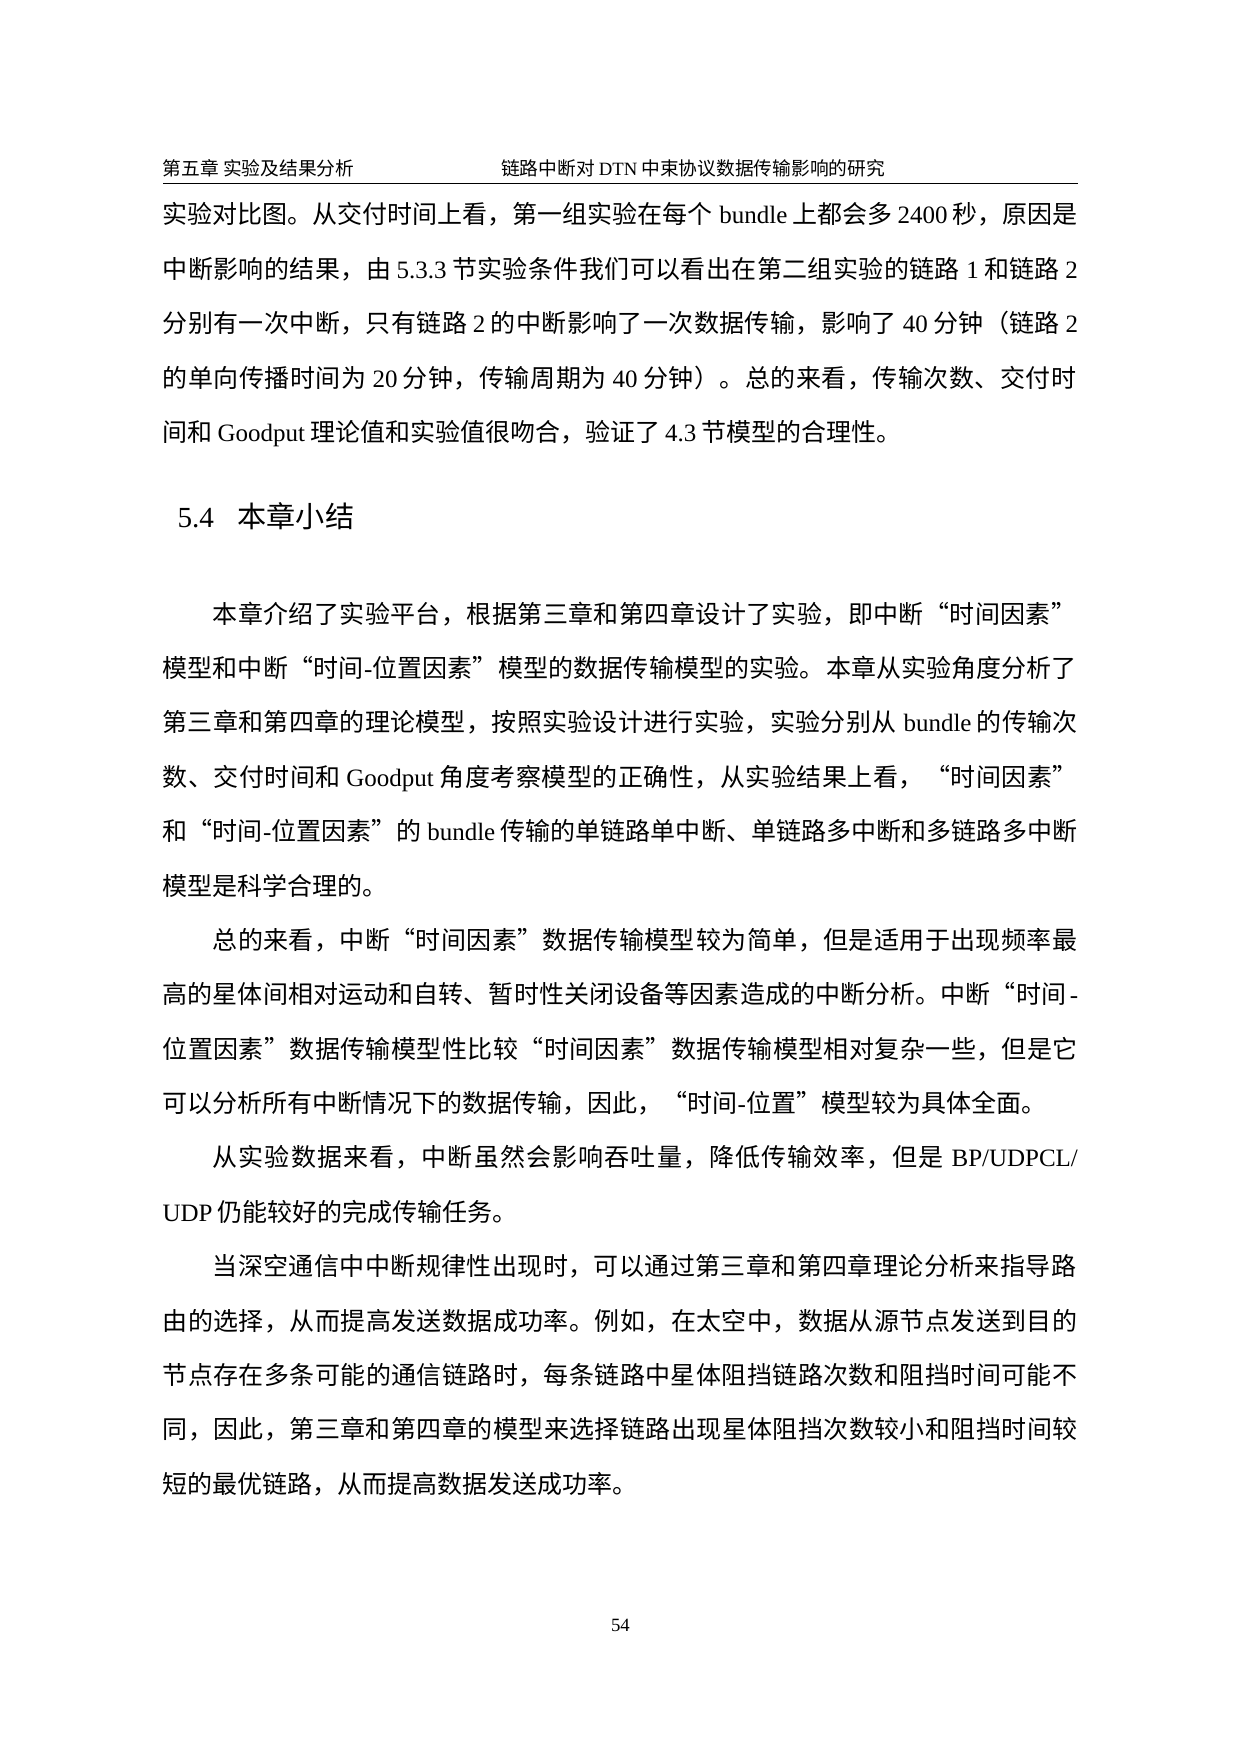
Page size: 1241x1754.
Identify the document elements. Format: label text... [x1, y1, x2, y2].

subtitle 本章小结 [177, 494, 1078, 536]
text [162, 195, 1078, 449]
text 总的来看，中断“时间因素”数据传输模型较为简单，但是适用于出现频率最高的星体间相对运动和自转、暂时性关闭设备等因素造成的中断分析。中断“时间-位置因素”数据传输模型性比较“时间因素”数据传输模型相对复杂一些，但是它可以分析所有中断情况下的数据传输，因此，“时间-位置”模型较为具体全面。 [162, 920, 1078, 1120]
text 本章介绍了实验平台，根据第三章和第四章设计了实验，即中断“时间因素”模型和中断“时间-位置因素”模型的数据传输模型的实验。本章从实验角度分析了第三章和第四章的理论模型，按照实验设计进行实验，实验分别从bundle的传输次数、交付时间和Goodput角度考察模型的正确性，从实验结果上看，“时间因素”和“时间-位置因素”的bundle传输的单链路单中断、单链路多中断和多链路多中断模型是科学合理的。 [162, 594, 1078, 902]
text 从实验数据来看，中断虽然会影响吞吐量，降低传输效率，但是BP/UDPCL/UDP仍能较好的完成传输任务。 [162, 1138, 1078, 1228]
text 当深空通信中中断规律性出现时，可以通过第三章和第四章理论分析来指导路由的选择，从而提高发送数据成功率。例如，在太空中，数据从源节点发送到目的节点存在多条可能的通信链路时，每条链路中星体阻挡链路次数和阻挡时间可能不同，因此，第三章和第四章的模型来选择链路出现星体阻挡次数较小和阻挡时间较短的最优链路，从而提高数据发送成功率。 [162, 1247, 1078, 1500]
